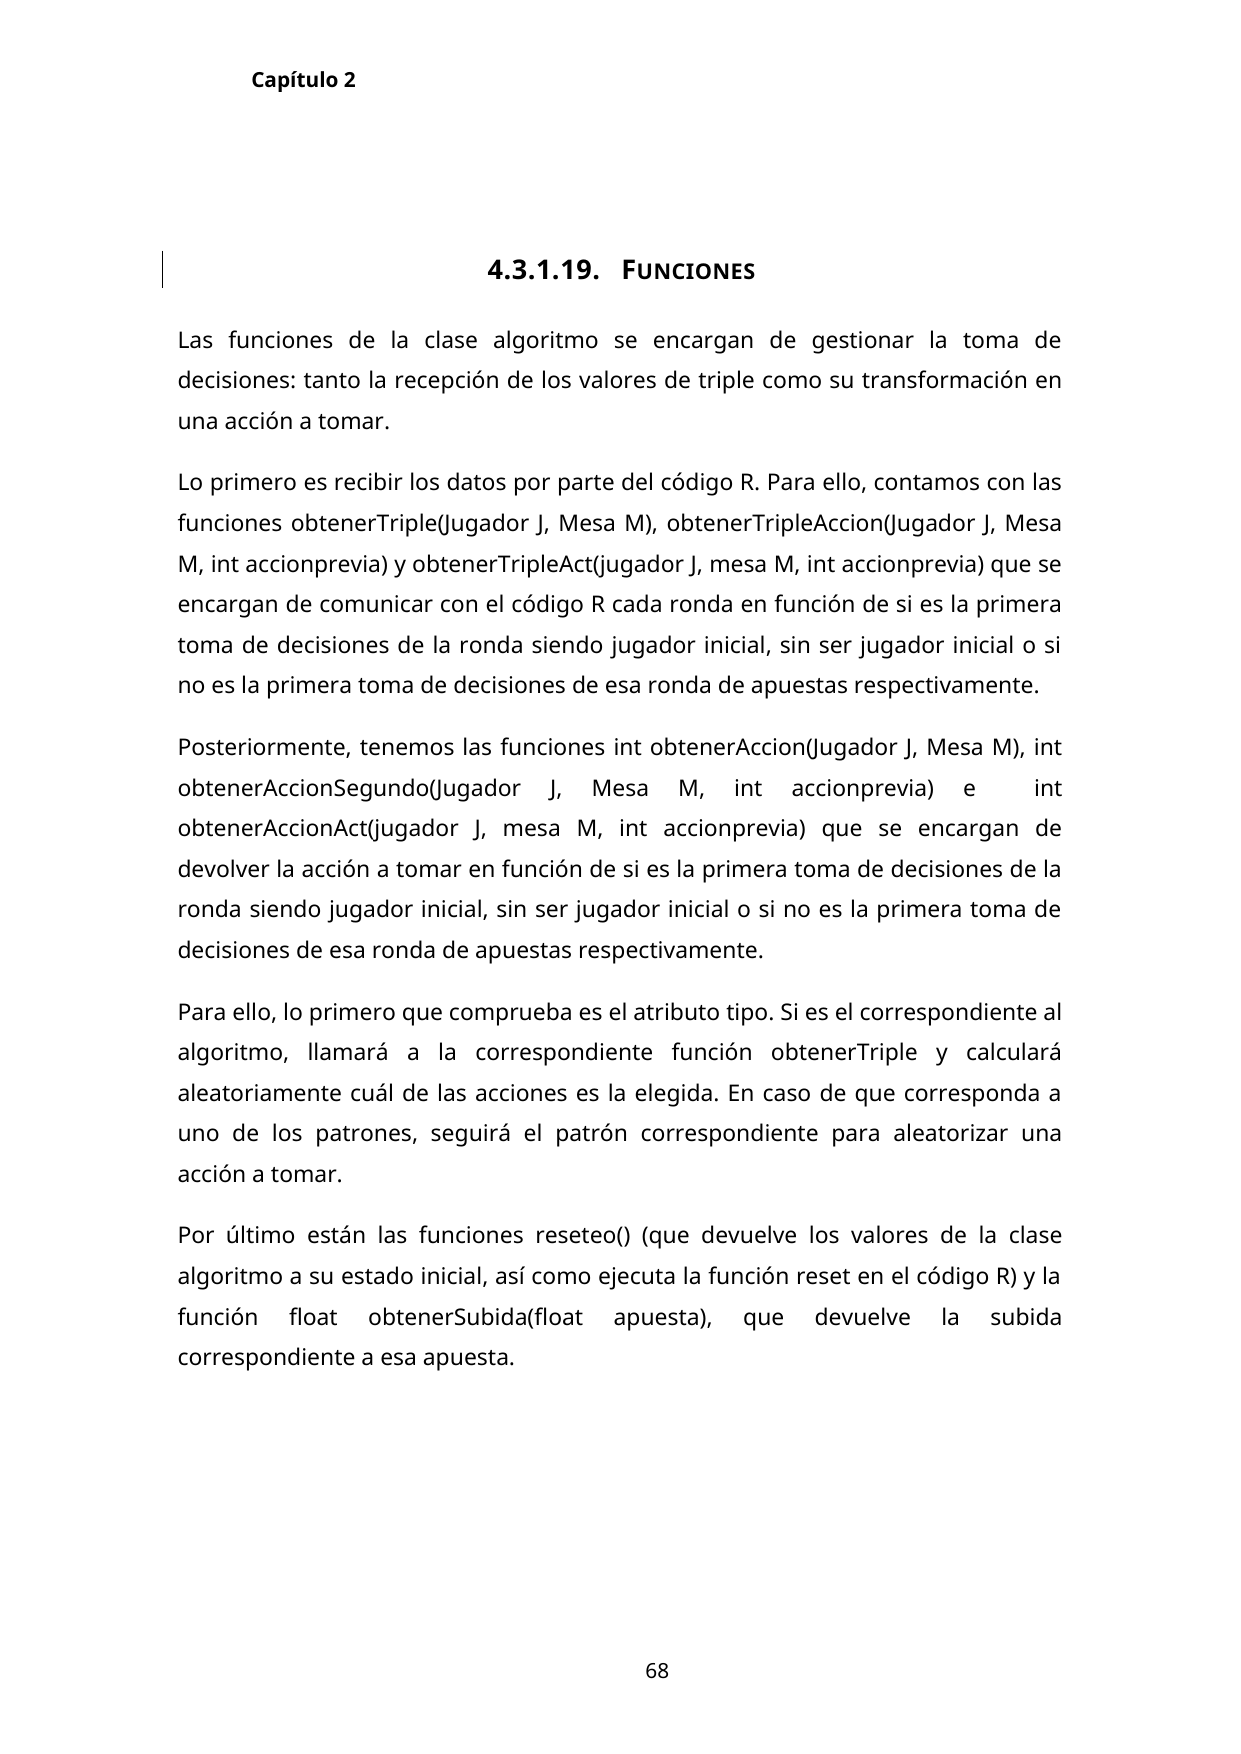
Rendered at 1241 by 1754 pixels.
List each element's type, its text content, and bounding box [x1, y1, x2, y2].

text Posteriormente, tenemos las funciones int obtenerAccion(Jugador J, Mesa M), int obtenerAccionSegundo(Jugador J, Mesa M, int accionprevia) e int obtenerAccionAct(jugador J, mesa M, int accionprevia) que se encargan de devolver la acción a tomar en función de si es la primera toma de decisiones de la ronda siendo jugador inicial, sin ser jugador inicial o si no es la primera toma de decisiones de esa ronda de apuestas respectivamente. [177, 731, 1063, 965]
text Por último están las funciones reseteo() (que devuelve los valores de la clase algoritmo a su estado inicial, así como ejecuta la función reset en el código R) y la función float obtenerSubida(float apuesta), que devuelve la subida correspondiente a esa apuesta. [177, 1219, 1063, 1373]
subtitle Funciones [487, 251, 1063, 288]
text Las funciones de la clase algoritmo se encargan de gestionar la toma de decisiones: tanto la recepción de los valores de triple como su transformación en una acción a tomar. [177, 324, 1063, 436]
text Lo primero es recibir los datos por parte del código R. Para ello, contamos con las funciones obtenerTriple(Jugador J, Mesa M), obtenerTripleAccion(Jugador J, Mesa M, int accionprevia) y obtenerTripleAct(jugador J, mesa M, int accionprevia) que se encargan de comunicar con el código R cada ronda en función de si es la primera toma de decisiones de la ronda siendo jugador inicial, sin ser jugador inicial o si no es la primera toma de decisiones de esa ronda de apuestas respectivamente. [177, 466, 1063, 701]
text Para ello, lo primero que comprueba es el atributo tipo. Si es el correspondiente al algoritmo, llamará a la correspondiente función obtenerTriple y calculará aleatoriamente cuál de las acciones es la elegida. En caso de que corresponda a uno de los patrones, seguirá el patrón correspondiente para aleatorizar una acción a tomar. [177, 996, 1063, 1189]
